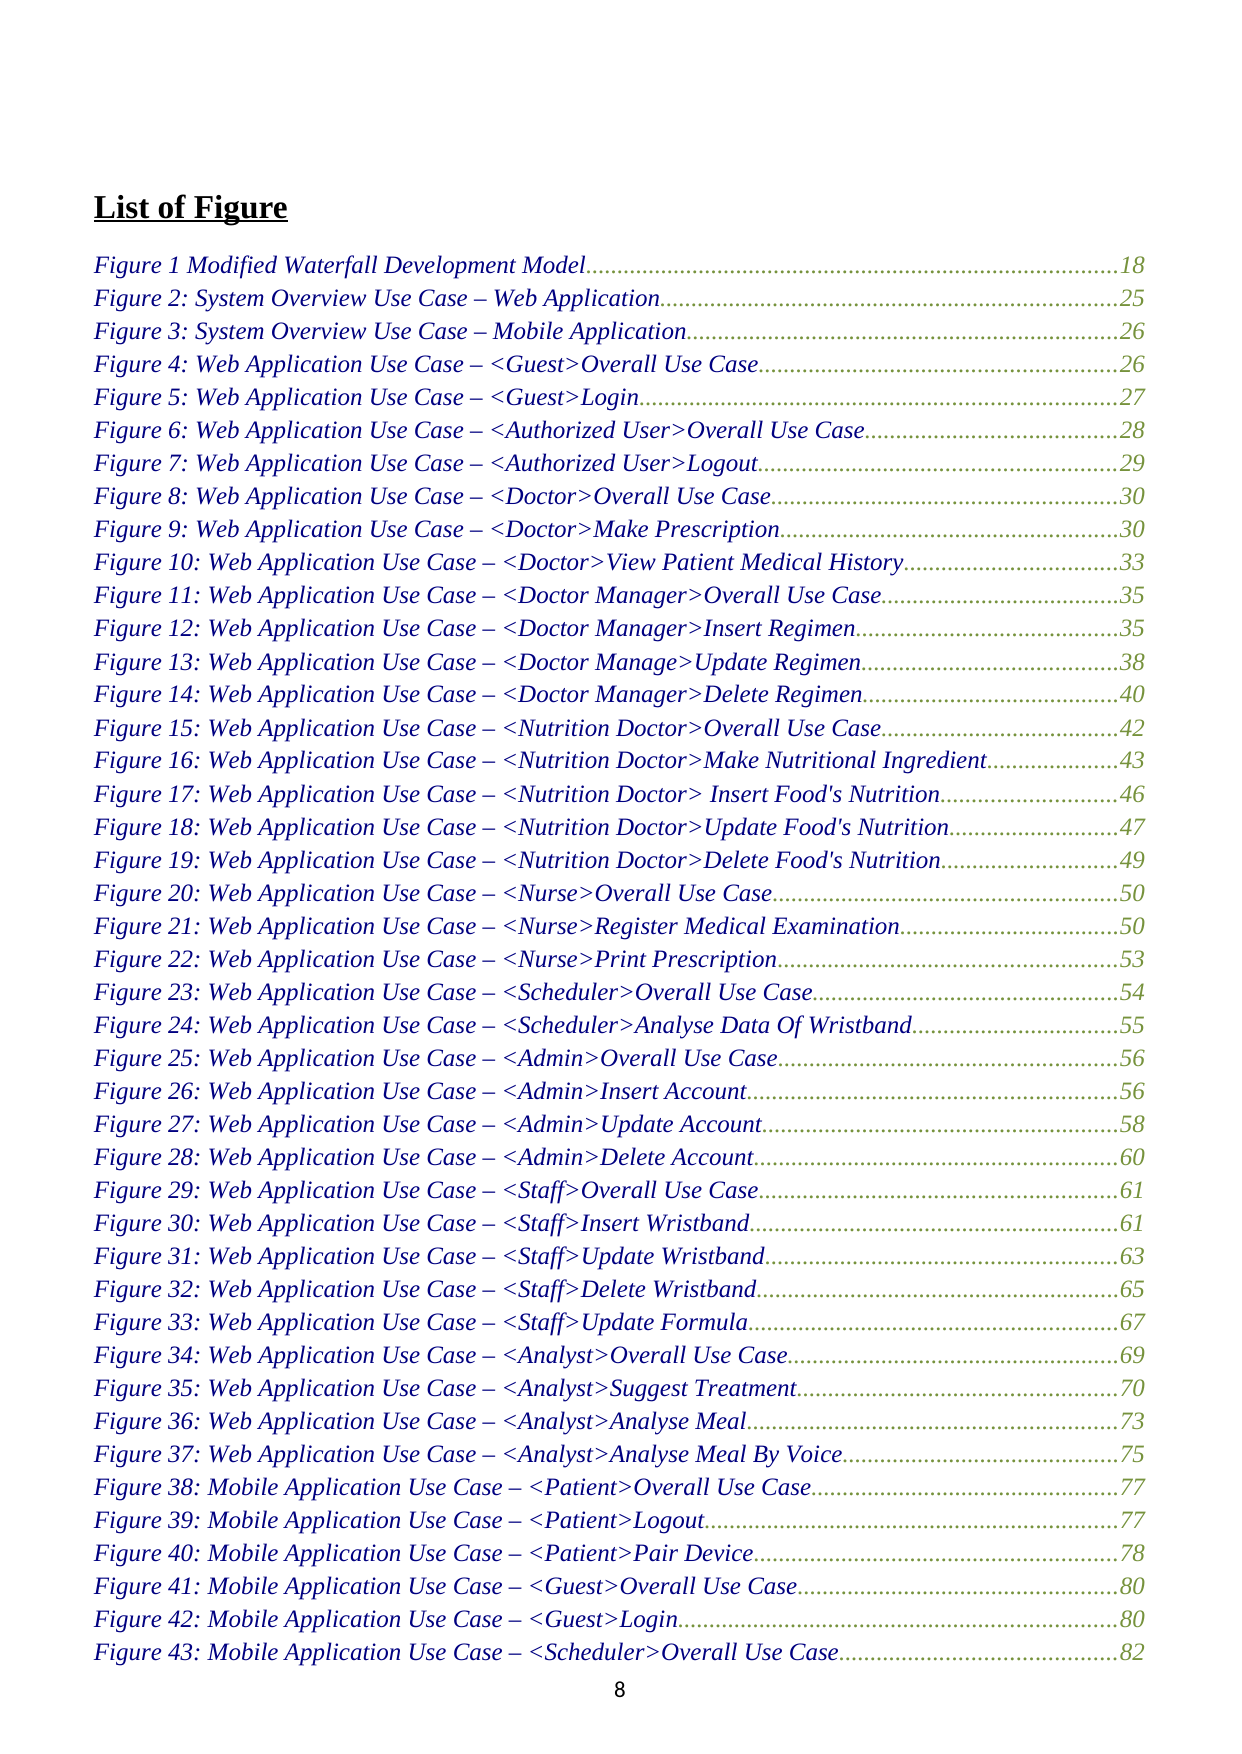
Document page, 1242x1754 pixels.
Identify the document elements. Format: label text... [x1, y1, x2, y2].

text Figure 4: Web Application Use Case – <Guest>Overall Use Case 26 [94, 349, 1146, 378]
text Figure 27: Web Application Use Case – <Admin>Update Account 58 [94, 1109, 1146, 1138]
text Figure 20: Web Application Use Case – <Nurse>Overall Use Case 50 [94, 878, 1146, 906]
text Figure 29: Web Application Use Case – <Staff>Overall Use Case 61 [94, 1175, 1146, 1204]
text Figure 39: Mobile Application Use Case – <Patient>Logout 77 [94, 1505, 1146, 1534]
text Figure 26: Web Application Use Case – <Admin>Insert Account 56 [94, 1076, 1146, 1104]
text Figure 31: Web Application Use Case – <Staff>Update Wristband 63 [94, 1241, 1146, 1270]
text Figure 24: Web Application Use Case – <Scheduler>Analyse Data Of Wristband 55 [94, 1010, 1146, 1038]
text Figure 6: Web Application Use Case – <Authorized User>Overall Use Case 28 [94, 415, 1146, 444]
text Figure 12: Web Application Use Case – <Doctor Manager>Insert Regimen 35 [94, 613, 1146, 642]
text Figure 10: Web Application Use Case – <Doctor>View Patient Medical History 33 [94, 547, 1146, 576]
text Figure 41: Mobile Application Use Case – <Guest>Overall Use Case 80 [94, 1571, 1146, 1600]
text Figure 19: Web Application Use Case – <Nutrition Doctor>Delete Food's Nutrition 49 [94, 845, 1146, 873]
text Figure 11: Web Application Use Case – <Doctor Manager>Overall Use Case 35 [94, 581, 1146, 609]
text Figure 5: Web Application Use Case – <Guest>Login 27 [94, 382, 1146, 411]
text Figure 1 Modified Waterfall Development Model 18 [94, 250, 1146, 279]
text Figure 43: Mobile Application Use Case – <Scheduler>Overall Use Case 82 [94, 1637, 1146, 1666]
text Figure 21: Web Application Use Case – <Nurse>Register Medical Examination 50 [94, 911, 1146, 939]
text Figure 18: Web Application Use Case – <Nutrition Doctor>Update Food's Nutrition 47 [94, 812, 1146, 840]
text Figure 40: Mobile Application Use Case – <Patient>Pair Device 78 [94, 1538, 1146, 1567]
text Figure 14: Web Application Use Case – <Doctor Manager>Delete Regimen 40 [94, 679, 1146, 708]
text Figure 9: Web Application Use Case – <Doctor>Make Prescription 30 [94, 514, 1146, 543]
text Figure 16: Web Application Use Case – <Nutrition Doctor>Make Nutritional Ingredient 43 [94, 746, 1146, 774]
text Figure 15: Web Application Use Case – <Nutrition Doctor>Overall Use Case 42 [94, 713, 1146, 741]
text Figure 42: Mobile Application Use Case – <Guest>Login 80 [94, 1604, 1146, 1633]
text Figure 13: Web Application Use Case – <Doctor Manage>Update Regimen 38 [94, 647, 1146, 675]
text Figure 37: Web Application Use Case – <Analyst>Analyse Meal By Voice 75 [94, 1439, 1146, 1468]
text Figure 28: Web Application Use Case – <Admin>Delete Account 60 [94, 1142, 1146, 1171]
text Figure 25: Web Application Use Case – <Admin>Overall Use Case 56 [94, 1043, 1146, 1072]
subtitle List of Figure [94, 187, 1146, 225]
text Figure 36: Web Application Use Case – <Analyst>Analyse Meal 73 [94, 1406, 1146, 1435]
text Figure 7: Web Application Use Case – <Authorized User>Logout 29 [94, 448, 1146, 477]
text Figure 2: System Overview Use Case – Web Application 25 [94, 283, 1146, 312]
text Figure 30: Web Application Use Case – <Staff>Insert Wristband 61 [94, 1208, 1146, 1237]
text Figure 32: Web Application Use Case – <Staff>Delete Wristband 65 [94, 1274, 1146, 1303]
text Figure 38: Mobile Application Use Case – <Patient>Overall Use Case 77 [94, 1472, 1146, 1501]
text Figure 17: Web Application Use Case – <Nutrition Doctor> Insert Food's Nutrition 46 [94, 779, 1146, 807]
text Figure 8: Web Application Use Case – <Doctor>Overall Use Case 30 [94, 481, 1146, 510]
text Figure 3: System Overview Use Case – Mobile Application 26 [94, 316, 1146, 345]
text Figure 33: Web Application Use Case – <Staff>Update Formula 67 [94, 1307, 1146, 1336]
text Figure 34: Web Application Use Case – <Analyst>Overall Use Case 69 [94, 1340, 1146, 1369]
text Figure 35: Web Application Use Case – <Analyst>Suggest Treatment 70 [94, 1373, 1146, 1402]
text Figure 23: Web Application Use Case – <Scheduler>Overall Use Case 54 [94, 977, 1146, 1006]
text Figure 22: Web Application Use Case – <Nurse>Print Prescription 53 [94, 944, 1146, 972]
